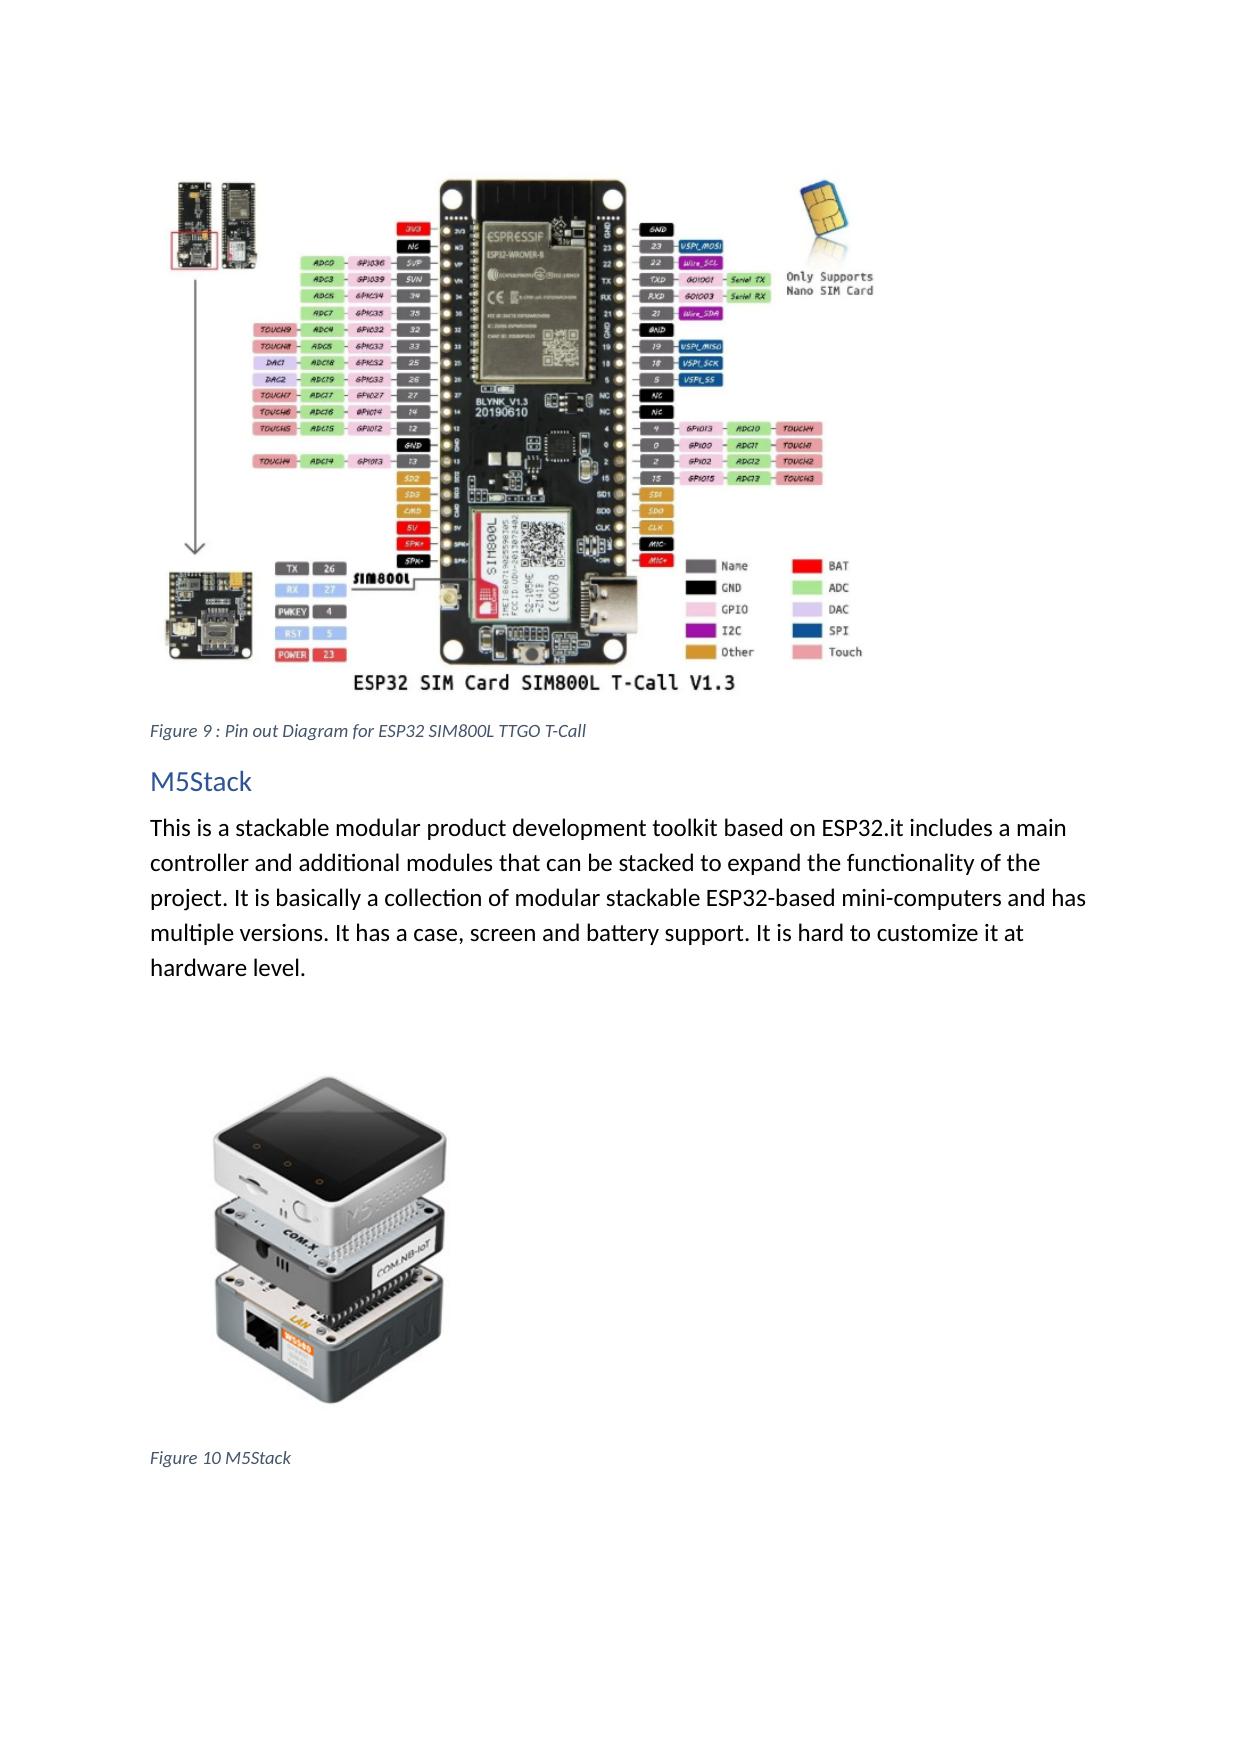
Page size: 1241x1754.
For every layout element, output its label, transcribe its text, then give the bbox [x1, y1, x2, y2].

text Figure 9 : Pin out Diagram for ESP32 SIM800L TTGO T-Call [150, 719, 1090, 742]
text Figure 10 M5Stack [150, 1446, 1090, 1469]
subtitle M5Stack [150, 763, 1090, 798]
picture [150, 150, 943, 698]
picture [150, 1038, 602, 1426]
text This is a stackable modular product development toolkit based on ESP32.it includes a main controller and additional modules that can be stacked to expand the functionality of the project. It is basically a collection of modular stackable ESP32-based mini-computers and has multiple versions. It has a case, screen and battery support. It is hard to customize it at hardware level. [150, 812, 1090, 983]
